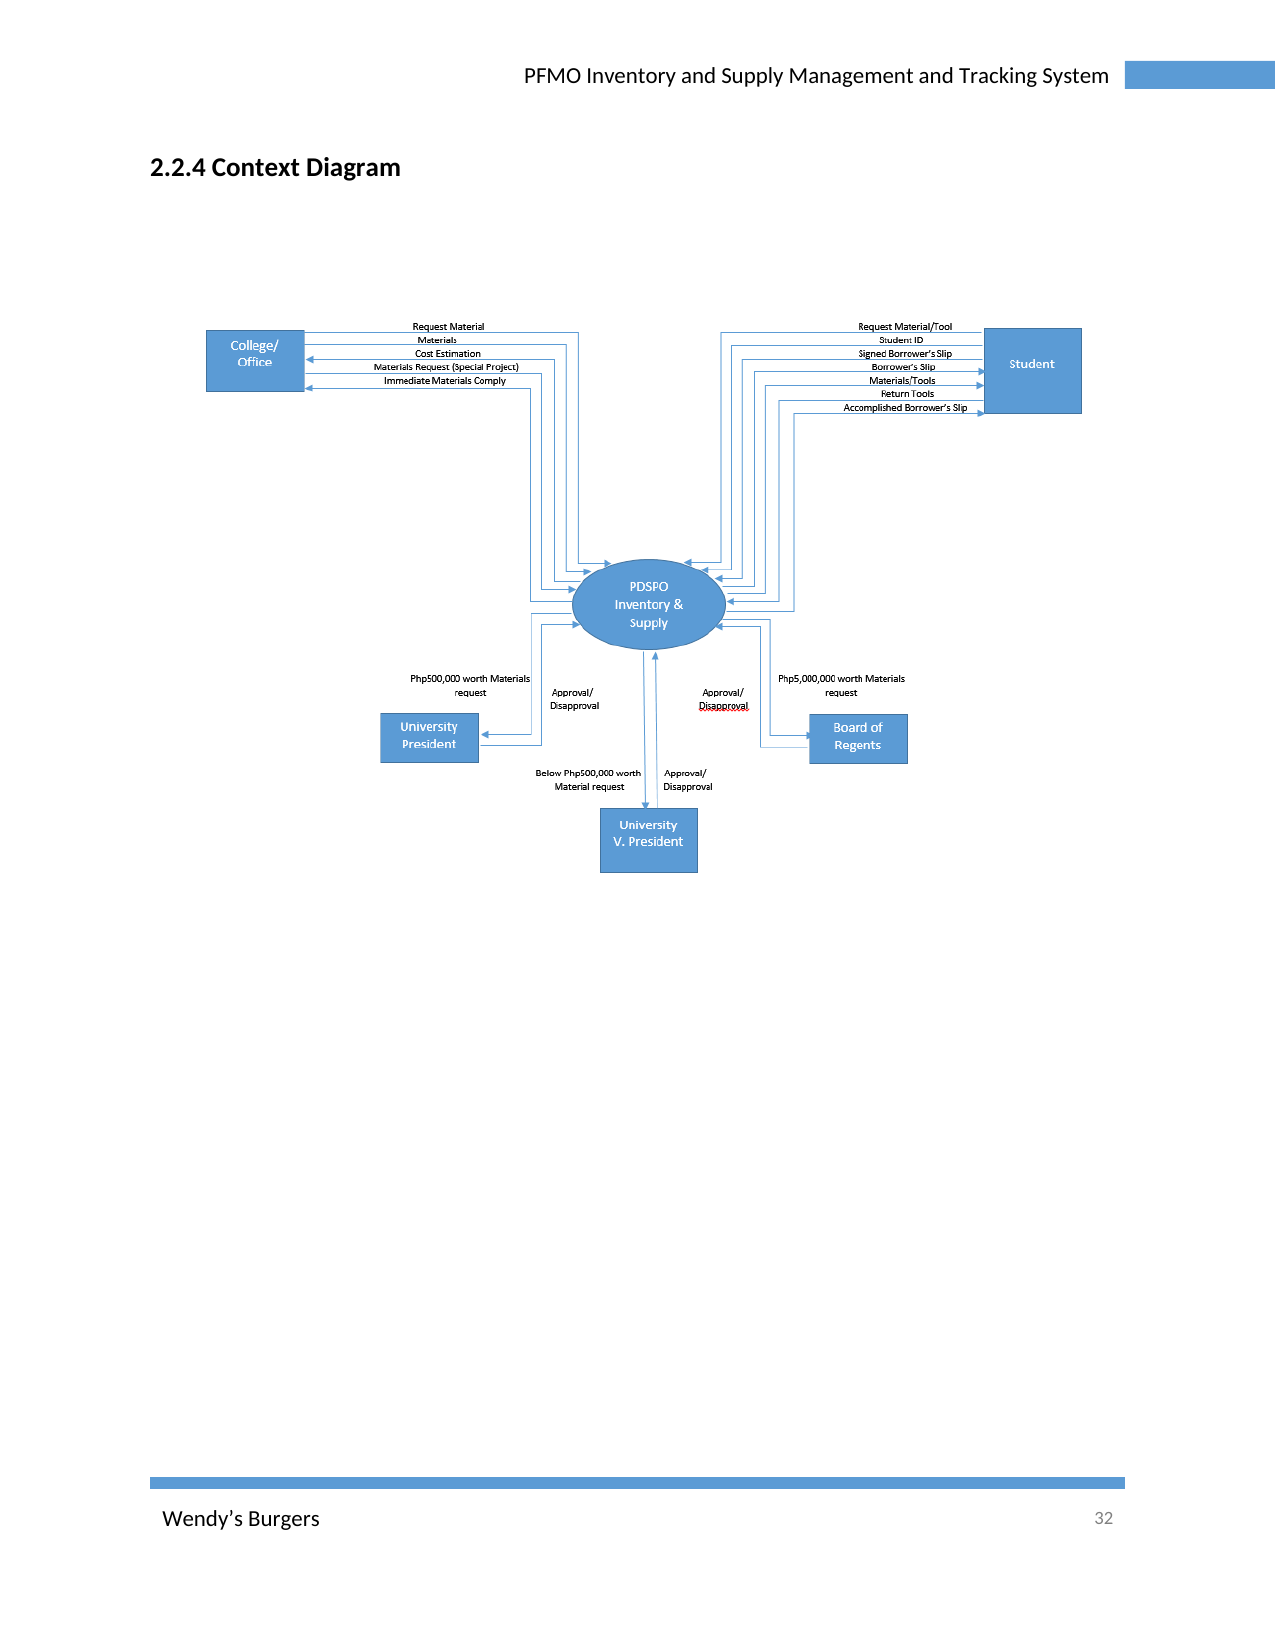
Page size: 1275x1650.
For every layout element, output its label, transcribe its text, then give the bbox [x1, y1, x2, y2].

picture [150, 254, 1155, 887]
text 2.2.4 Context Diagram [150, 150, 1125, 183]
